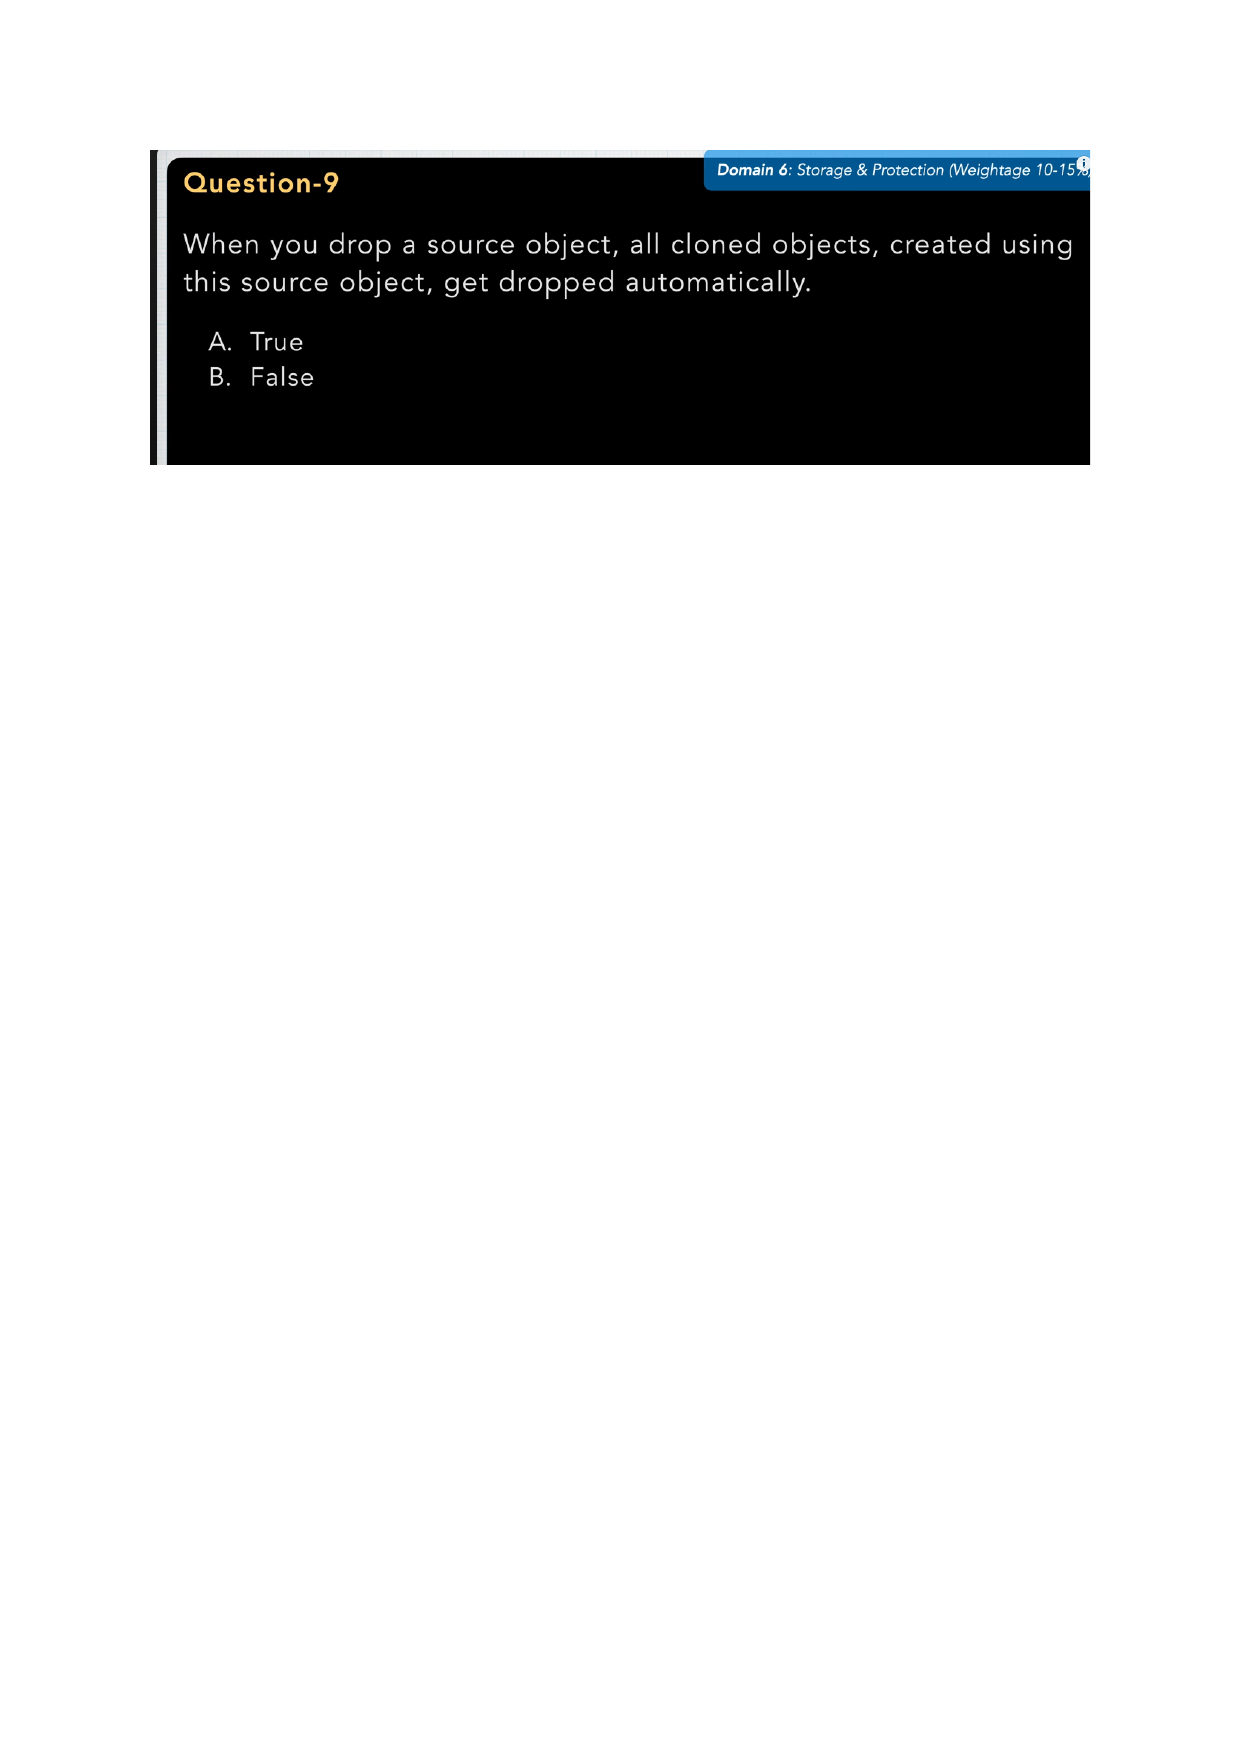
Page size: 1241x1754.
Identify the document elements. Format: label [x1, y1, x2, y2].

picture [150, 150, 1091, 465]
